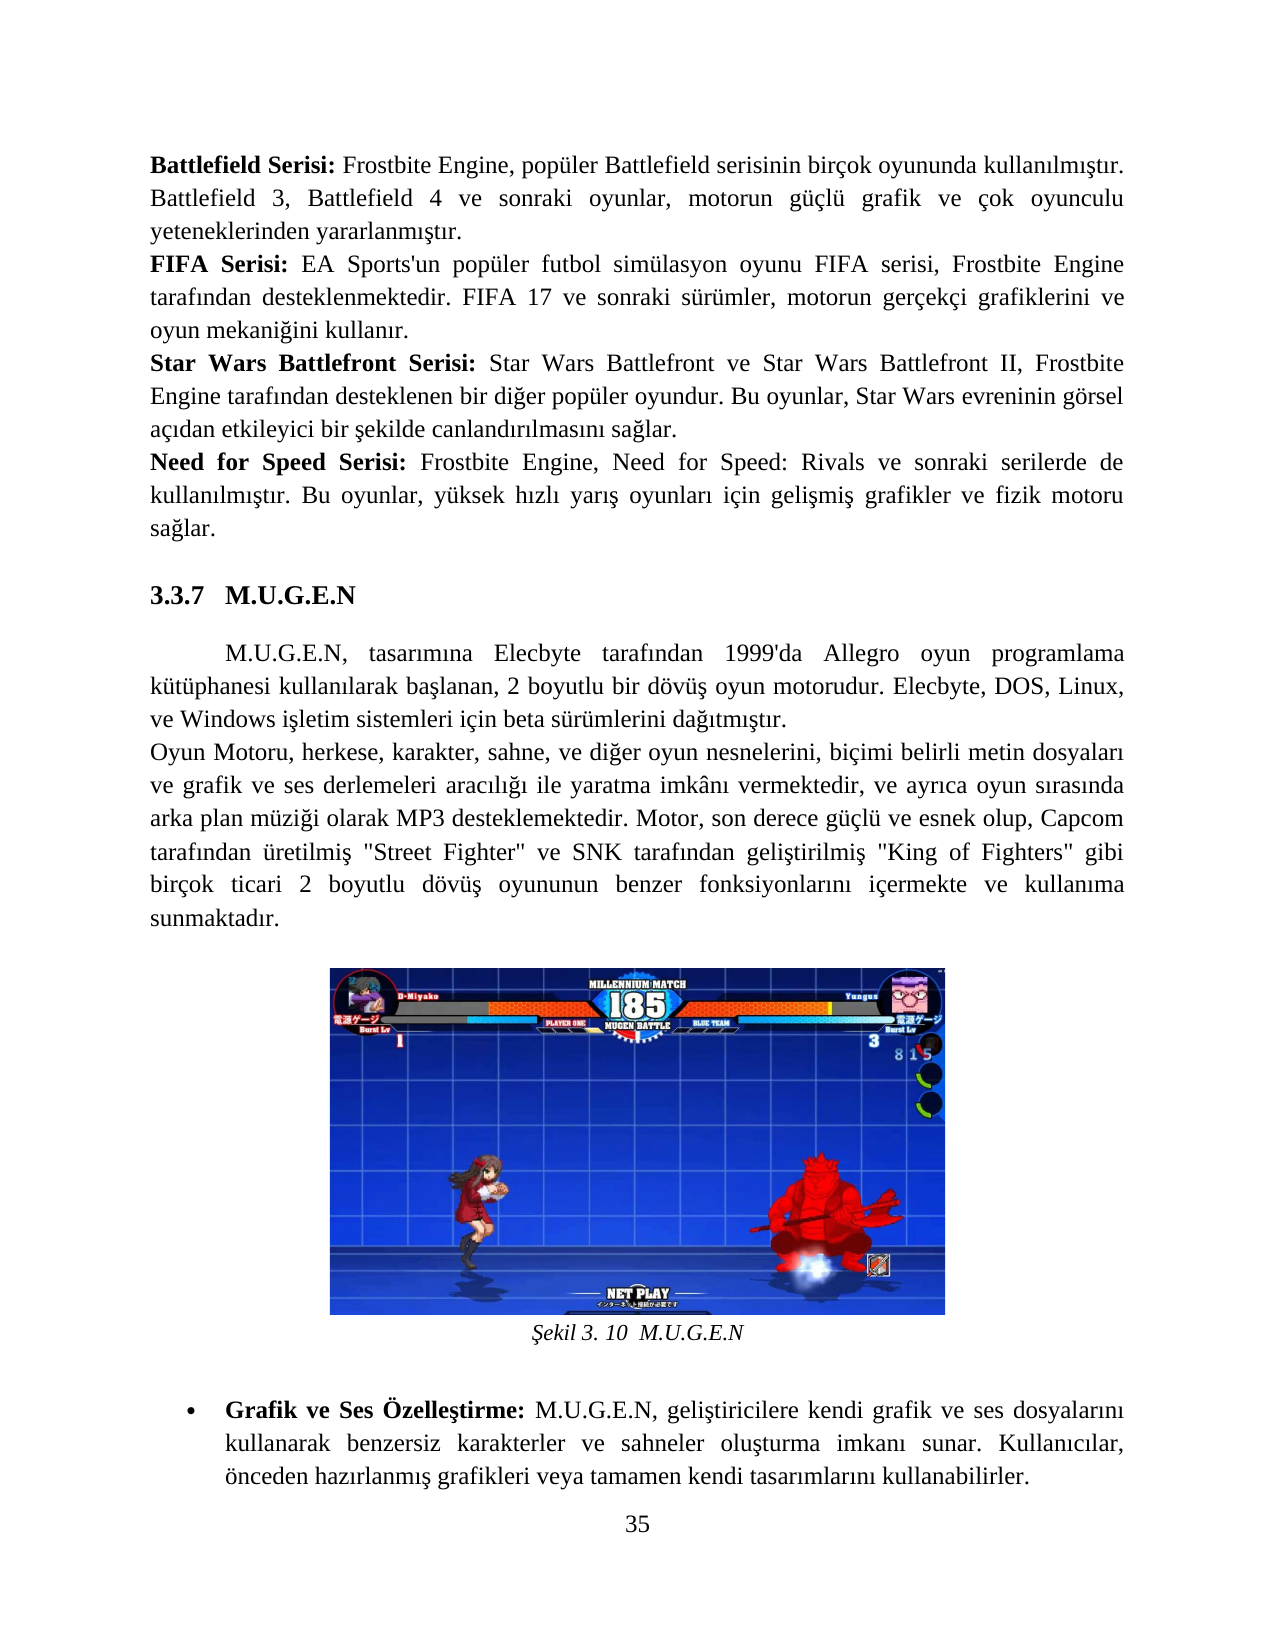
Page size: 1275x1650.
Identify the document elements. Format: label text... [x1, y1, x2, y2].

text Battlefield Serisi: Frostbite Engine, popüler Battlefield serisinin birçok oyununda kullanılmıştır. Battlefield 3, Battlefield 4 ve sonraki oyunlar, motorun güçlü grafik ve çok oyunculu yeteneklerinden yararlanmıştır. [150, 150, 1125, 245]
text FIFA Serisi: EA Sports'un popüler futbol simülasyon oyunu FIFA serisi, Frostbite Engine tarafından desteklenmektedir. FIFA 17 ve sonraki sürümler, motorun gerçekçi grafiklerini ve oyun mekaniğini kullanır. [150, 249, 1125, 344]
text Need for Speed Serisi: Frostbite Engine, Need for Speed: Rivals ve sonraki serilerde de kullanılmıştır. Bu oyunlar, yüksek hızlı yarış oyunları için gelişmiş grafikler ve fizik motoru sağlar. [150, 447, 1125, 542]
text Şekil 3. 10 M.U.G.E.N [150, 1319, 1125, 1346]
list Grafik ve Ses Özelleştirme: M.U.G.E.N, geliştiricilere kendi grafik ve ses dosyalarını kullanarak benzersiz karakterler ve sahneler oluşturma imkanı sunar. Kullanıcılar, önceden hazırlanmış grafikleri veya tamamen kendi tasarımlarını kullanabilirler. [187, 1395, 1125, 1490]
text Oyun Motoru, herkese, karakter, sahne, ve diğer oyun nesnelerini, biçimi belirli metin dosyaları ve grafik ve ses derlemeleri aracılığı ile yaratma imkânı vermektedir, ve ayrıca oyun sırasında arka plan müziği olarak MP3 desteklemektedir. Motor, son derece güçlü ve esnek olup, Capcom tarafından üretilmiş "Street Fighter" ve SNK tarafından geliştirilmiş "King of Fighters" gibi birçok ticari 2 boyutlu dövüş oyununun benzer fonksiyonlarını içermekte ve kullanıma sunmaktadır. [150, 737, 1125, 931]
text Star Wars Battlefront Serisi: Star Wars Battlefront ve Star Wars Battlefront II, Frostbite Engine tarafından desteklenen bir diğer popüler oyundur. Bu oyunlar, Star Wars evreninin görsel açıdan etkileyici bir şekilde canlandırılmasını sağlar. [150, 348, 1125, 443]
list M.U.G.E.N [150, 579, 1125, 610]
picture [329, 968, 946, 1315]
text M.U.G.E.N, tasarımına Elecbyte tarafından 1999'da Allegro oyun programlama kütüphanesi kullanılarak başlanan, 2 boyutlu bir dövüş oyun motorudur. Elecbyte, DOS, Linux, ve Windows işletim sistemleri için beta sürümlerini dağıtmıştır. [150, 638, 1125, 733]
